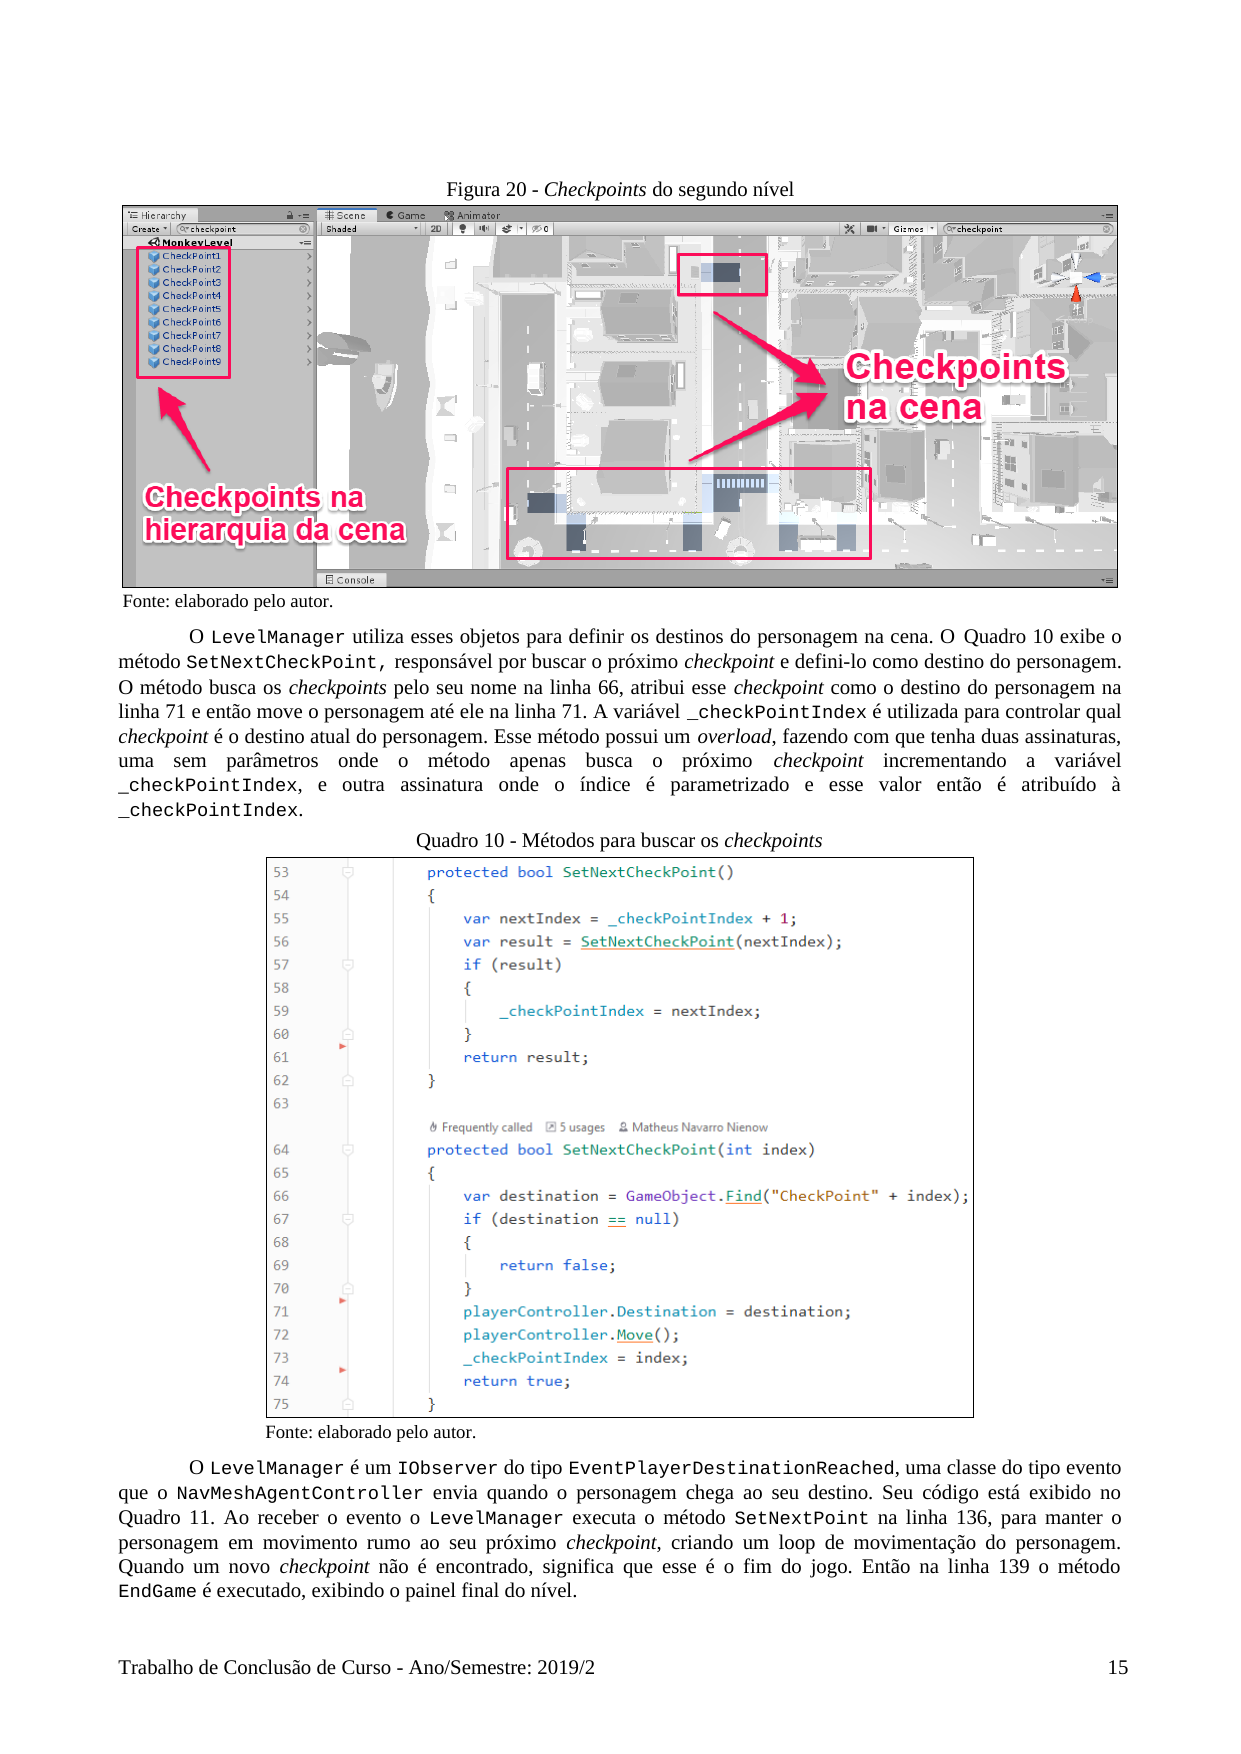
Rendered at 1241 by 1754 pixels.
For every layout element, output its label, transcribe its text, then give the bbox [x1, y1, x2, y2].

text Figura 20 - Checkpoints do segundo nível [118, 177, 1122, 201]
text O LevelManager utiliza esses objetos para definir os destinos do personagem na cena. O Quadro 10 exibe o método SetNextCheckPoint, responsável por buscar o próximo checkpoint e defini-lo como destino do personagem. O método busca os checkpoints pelo seu nome na linha 66, atribui esse checkpoint como o destino do personagem na linha 71 e então move o personagem até ele na linha 71. A variável _checkPointIndex é utilizada para controlar qual checkpoint é o destino atual do personagem. Esse método possui um overload, fazendo com que tenha duas assinaturas, uma sem parâmetros onde o método apenas busca o próximo checkpoint incrementando a variável _checkPointIndex, e outra assinatura onde o índice é parametrizado e esse valor então é atribuído à _checkPointIndex. [118, 624, 1122, 822]
picture [267, 858, 973, 1417]
text Fonte: elaborado pelo autor. [265, 1421, 1122, 1442]
text O LevelManager é um IObserver do tipo EventPlayerDestinationReached, uma classe do tipo evento que o NavMeshAgentController envia quando o personagem chega ao seu destino. Seu código está exibido no Quadro 11. Ao receber o evento o LevelManager executa o método SetNextPoint na linha 136, para manter o personagem em movimento rumo ao seu próximo checkpoint, criando um loop de movimentação do personagem. Quando um novo checkpoint não é encontrado, significa que esse é o fim do jogo. Então na linha 139 o método EndGame é executado, exibindo o painel final do nível. [118, 1455, 1122, 1603]
picture [123, 206, 1117, 587]
text Quadro 10 - Métodos para buscar os checkpoints [118, 828, 1122, 852]
text Fonte: elaborado pelo autor. [122, 590, 1122, 612]
